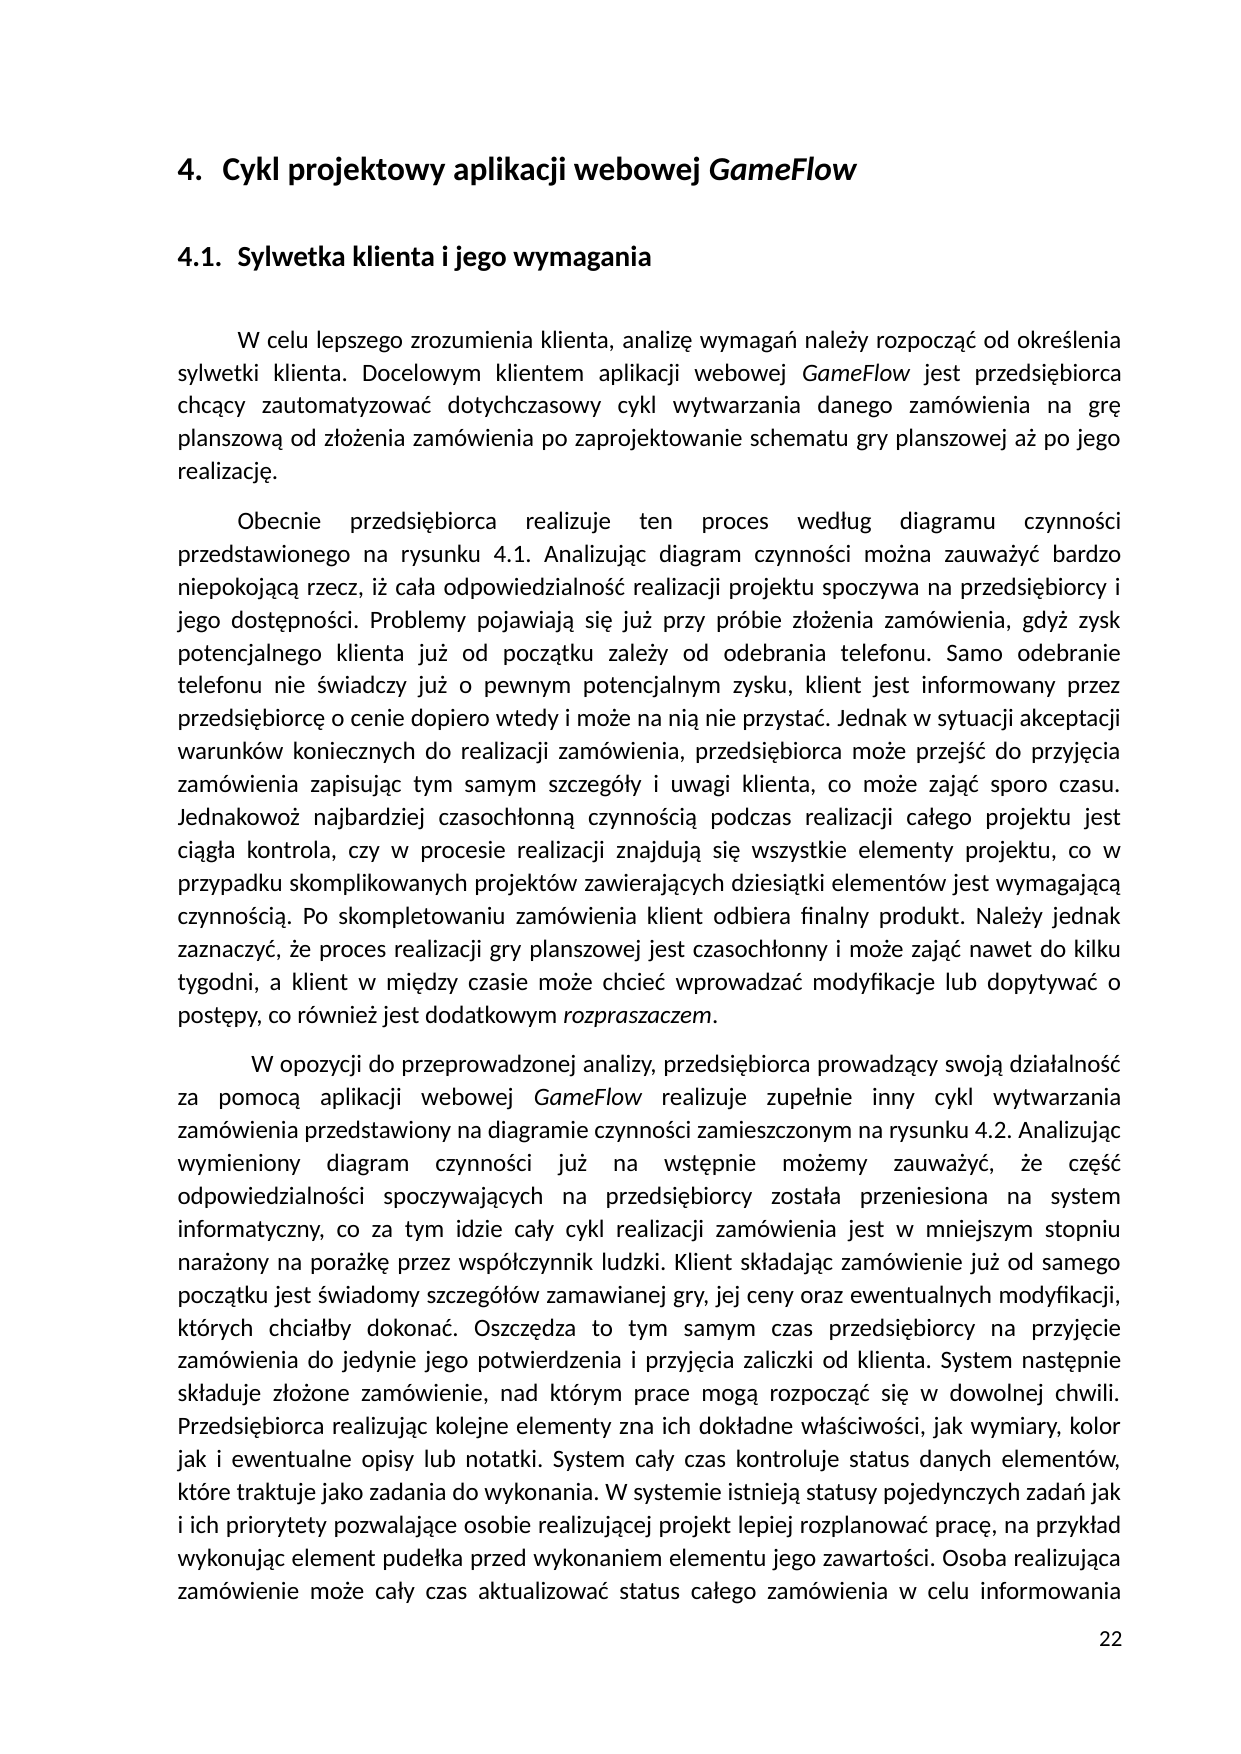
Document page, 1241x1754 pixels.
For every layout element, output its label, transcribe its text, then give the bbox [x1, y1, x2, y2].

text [177, 1048, 1122, 1606]
text Obecnie przedsiębiorca realizuje ten proces według diagramu czynności przedstawionego na rysunku 4.1. Analizując diagram czynności można zauważyć bardzo niepokojącą rzecz, iż cała odpowiedzialność realizacji projektu spoczywa na przedsiębiorcy i jego dostępności. Problemy pojawiają się już przy próbie złożenia zamówienia, gdyż zysk potencjalnego klienta już od początku zależy od odebrania telefonu. Samo odebranie telefonu nie świadczy już o pewnym potencjalnym zysku, klient jest informowany przez przedsiębiorcę o cenie dopiero wtedy i może na nią nie przystać. Jednak w sytuacji akceptacji warunków koniecznych do realizacji zamówienia, przedsiębiorca może przejść do przyjęcia zamówienia zapisując tym samym szczegóły i uwagi klienta, co może zająć sporo czasu. Jednakowoż najbardziej czasochłonną czynnością podczas realizacji całego projektu jest ciągła kontrola, czy w procesie realizacji znajdują się wszystkie elementy projektu, co w przypadku skomplikowanych projektów zawierających dziesiątki elementów jest wymagającą czynnością. Po skompletowaniu zamówienia klient odbiera finalny produkt. Należy jednak zaznaczyć, że proces realizacji gry planszowej jest czasochłonny i może zająć nawet do kilku tygodni, a klient w między czasie może chcieć wprowadzać modyfikacje lub dopytywać o postępy, co również jest dodatkowym rozpraszaczem. [177, 505, 1122, 1029]
subtitle Cykl projektowy aplikacji webowej GameFlow [177, 148, 1122, 188]
subtitle Sylwetka klienta i jego wymagania [177, 238, 1122, 274]
text W celu lepszego zrozumienia klienta, analizę wymagań należy rozpocząć od określenia sylwetki klienta. Docelowym klientem aplikacji webowej GameFlow jest przedsiębiorca chcący zautomatyzować dotychczasowy cykl wytwarzania danego zamówienia na grę planszową od złożenia zamówienia po zaprojektowanie schematu gry planszowej aż po jego realizację. [177, 324, 1122, 486]
